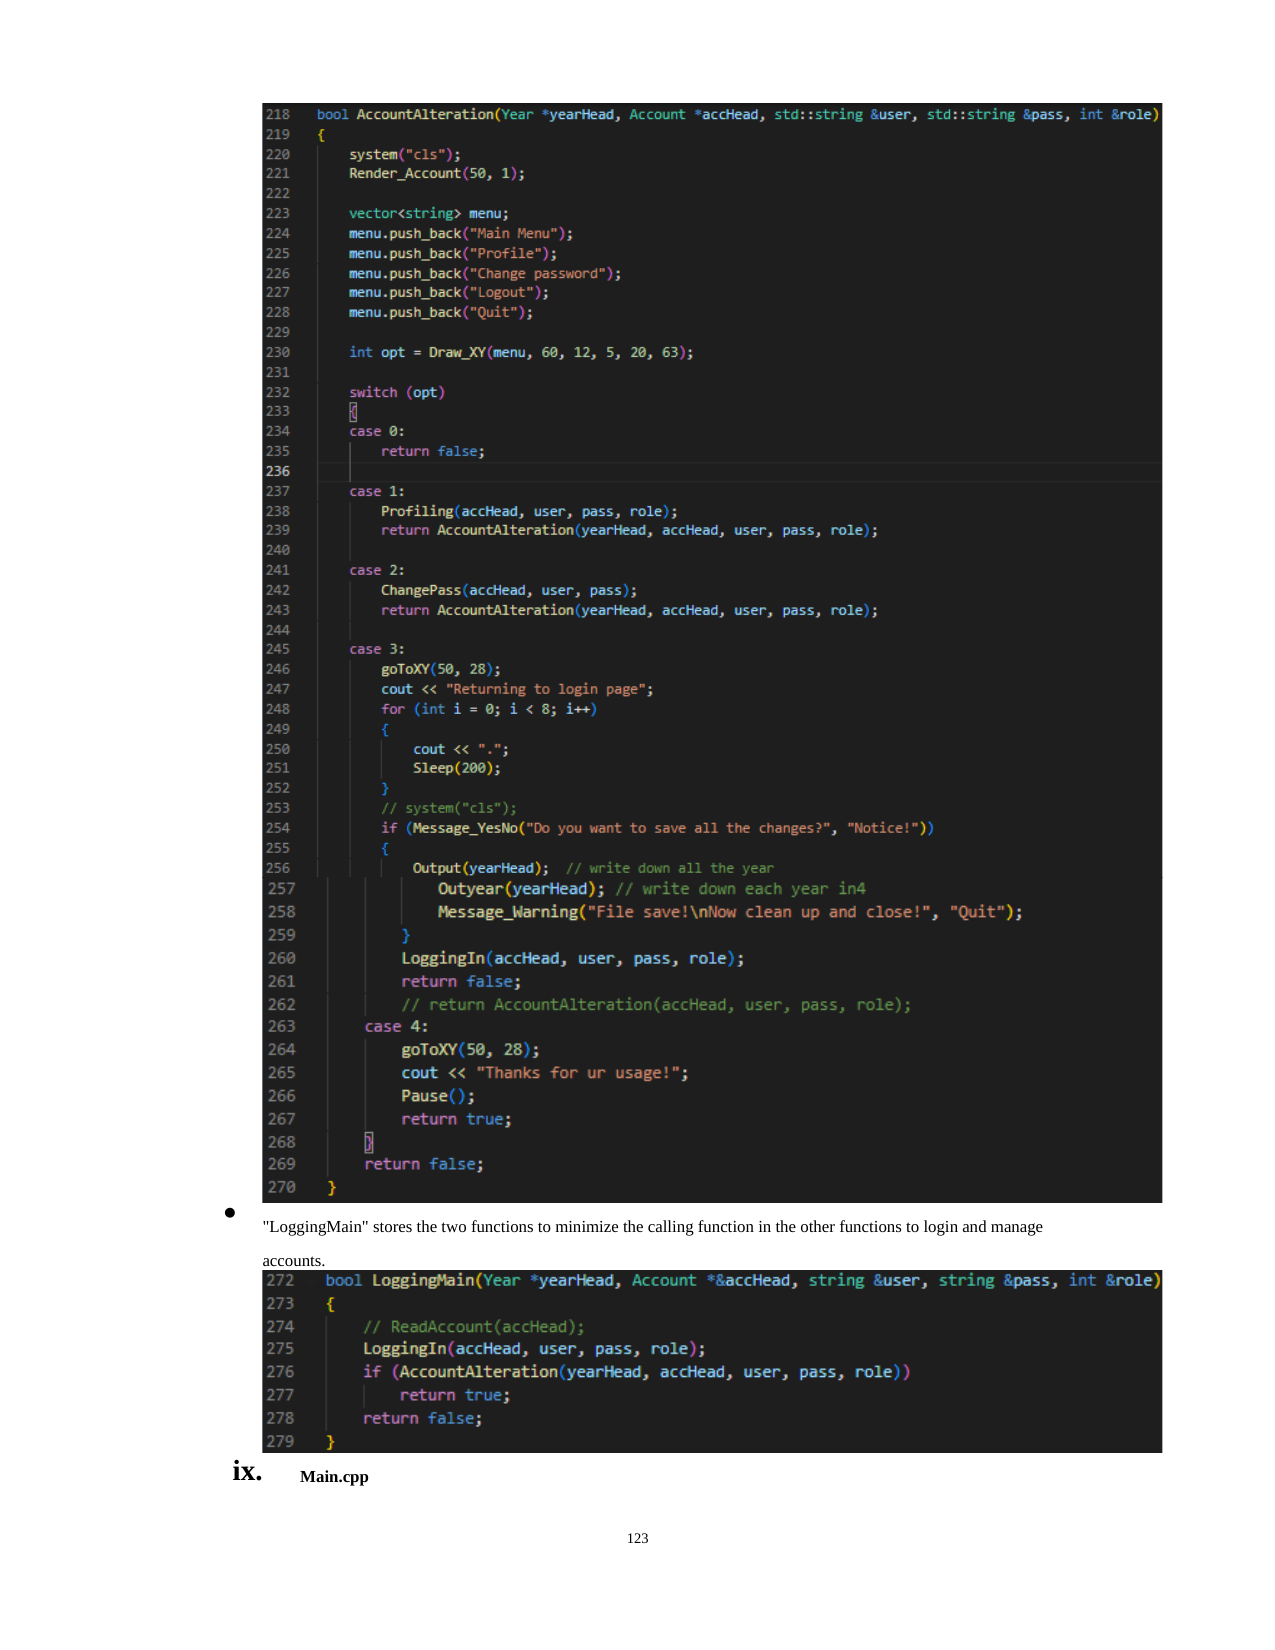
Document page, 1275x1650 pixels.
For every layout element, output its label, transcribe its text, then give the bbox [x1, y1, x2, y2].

picture [262, 1270, 1163, 1453]
list "LoggingMain" stores the two functions to minimize the calling function in the other functions to login and manage accounts. [225, 1203, 1087, 1270]
list Main.cpp [262, 1453, 1087, 1486]
picture [262, 103, 1163, 1203]
